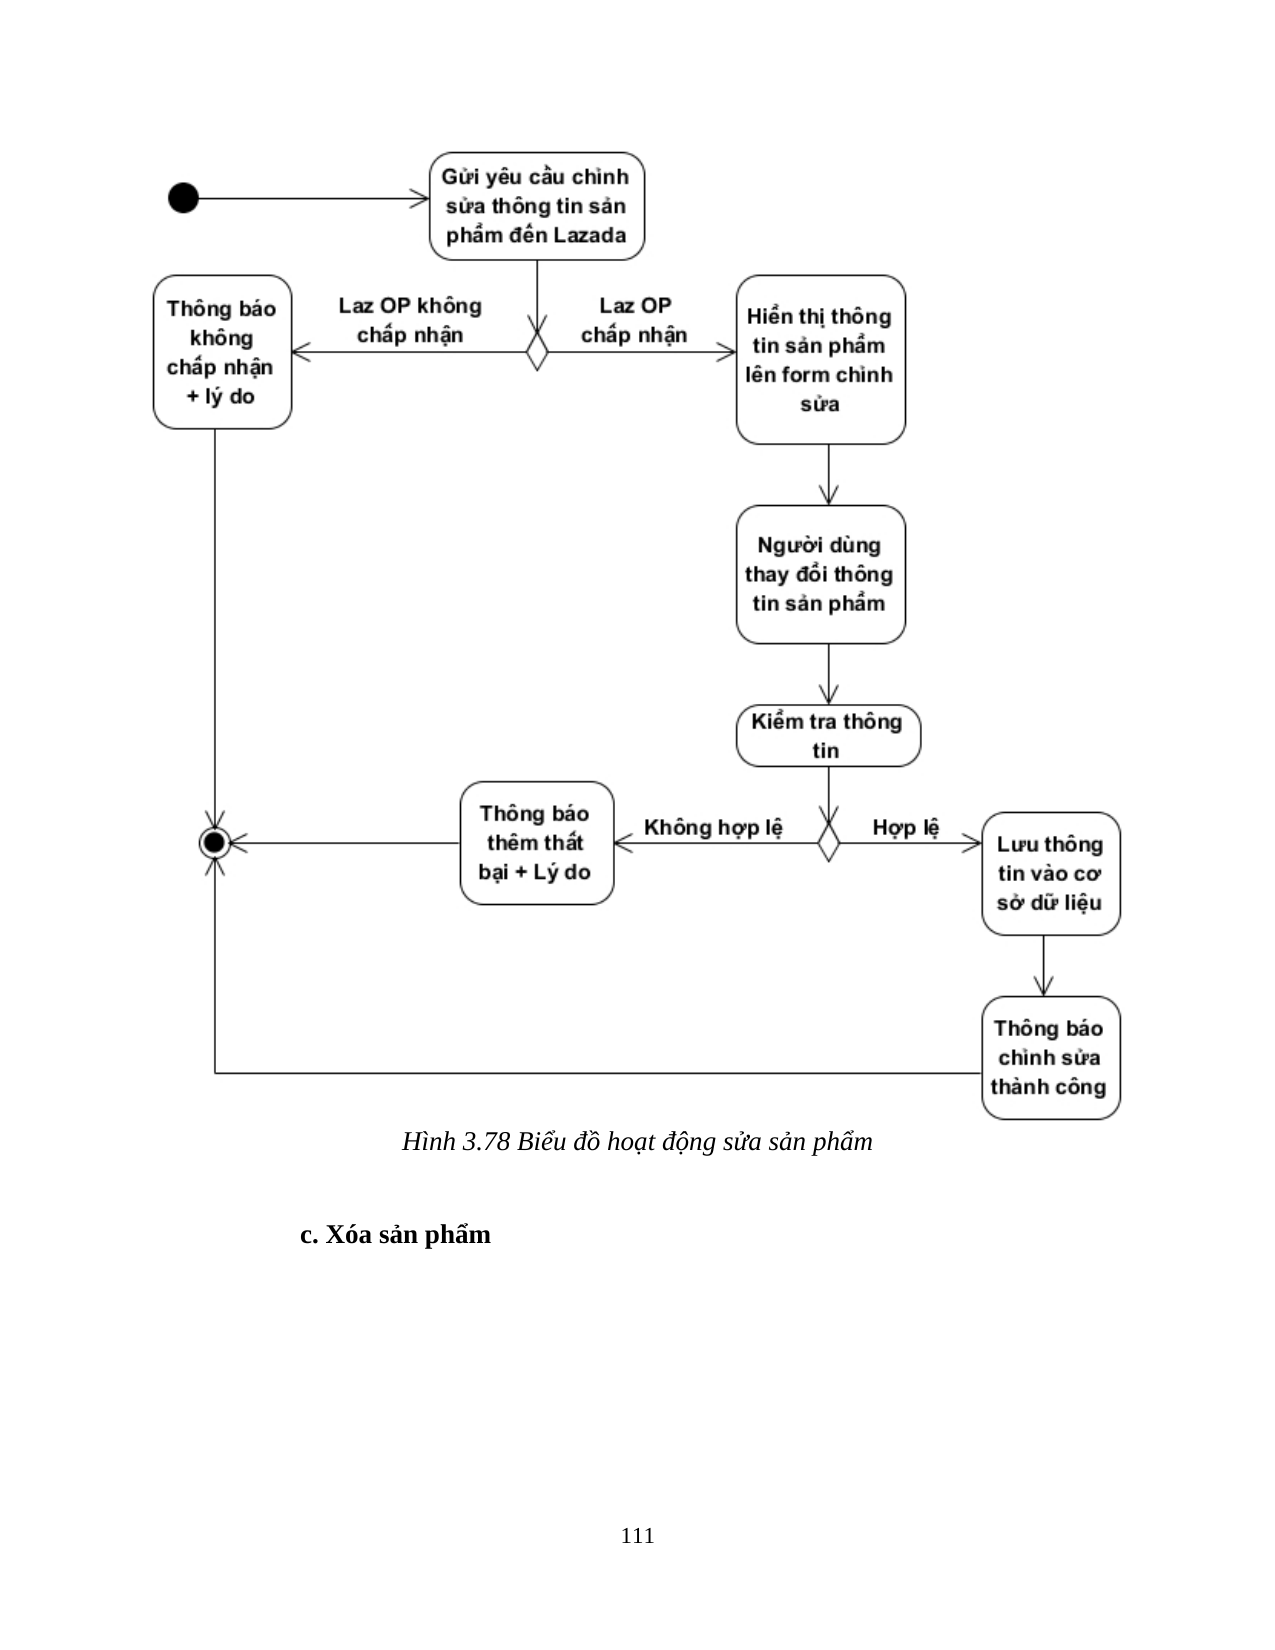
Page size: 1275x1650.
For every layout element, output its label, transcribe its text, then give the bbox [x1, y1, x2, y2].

picture [150, 150, 1125, 1125]
text c. Xóa sản phẩm [150, 1218, 1125, 1249]
text Hình 3.78 Biểu đồ hoạt động sửa sản phẩm [150, 1125, 1125, 1156]
